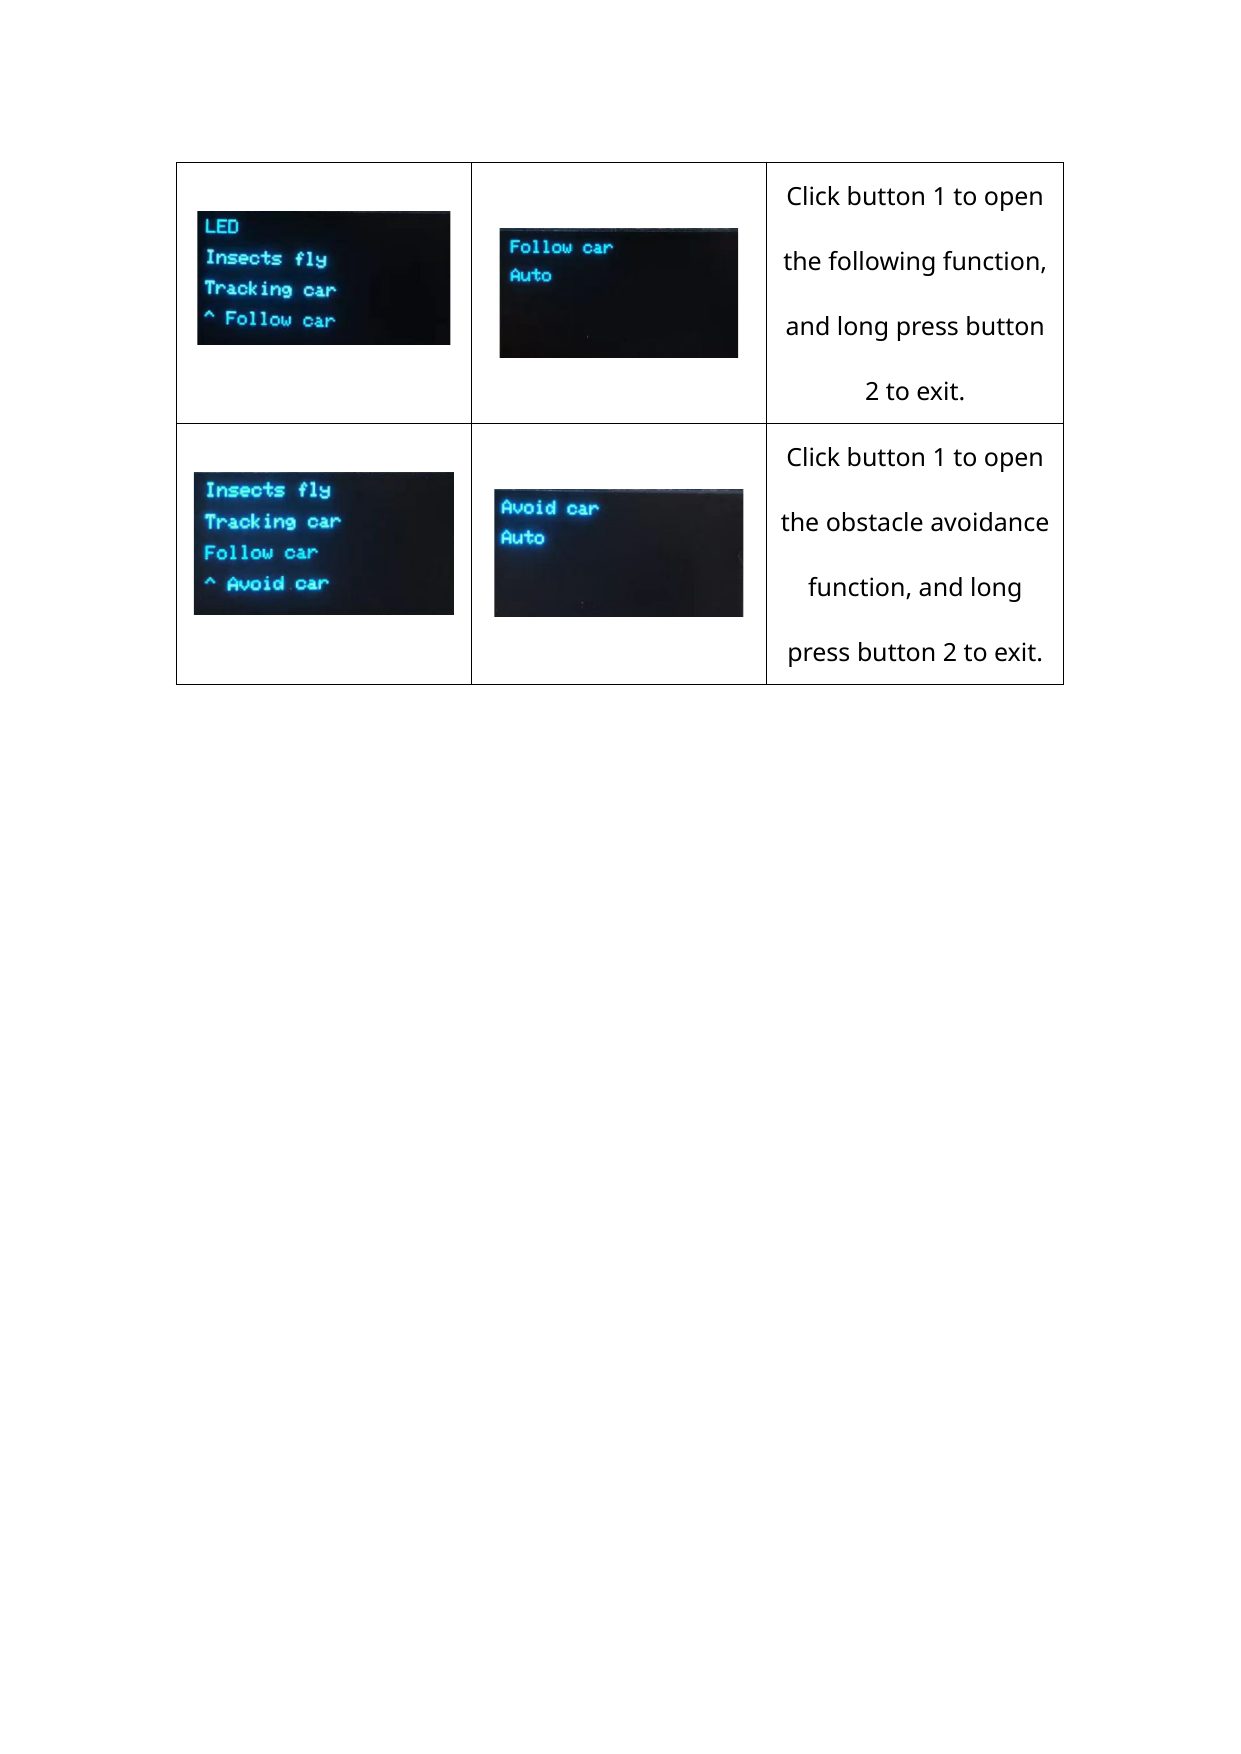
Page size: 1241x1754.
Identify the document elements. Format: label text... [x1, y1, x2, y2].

table_cell [177, 163, 471, 423]
table_cell [472, 424, 766, 684]
picture [197, 211, 451, 345]
table_cell [177, 424, 471, 684]
picture [494, 489, 744, 617]
picture [499, 228, 739, 358]
table_cell Click button 1 to open the following function, and long press button 2 to exit. [767, 163, 1063, 423]
picture [193, 472, 454, 615]
table_cell [472, 163, 766, 423]
table_cell Click button 1 to open the obstacle avoidance function, and long press button 2 to exit. [767, 424, 1063, 684]
